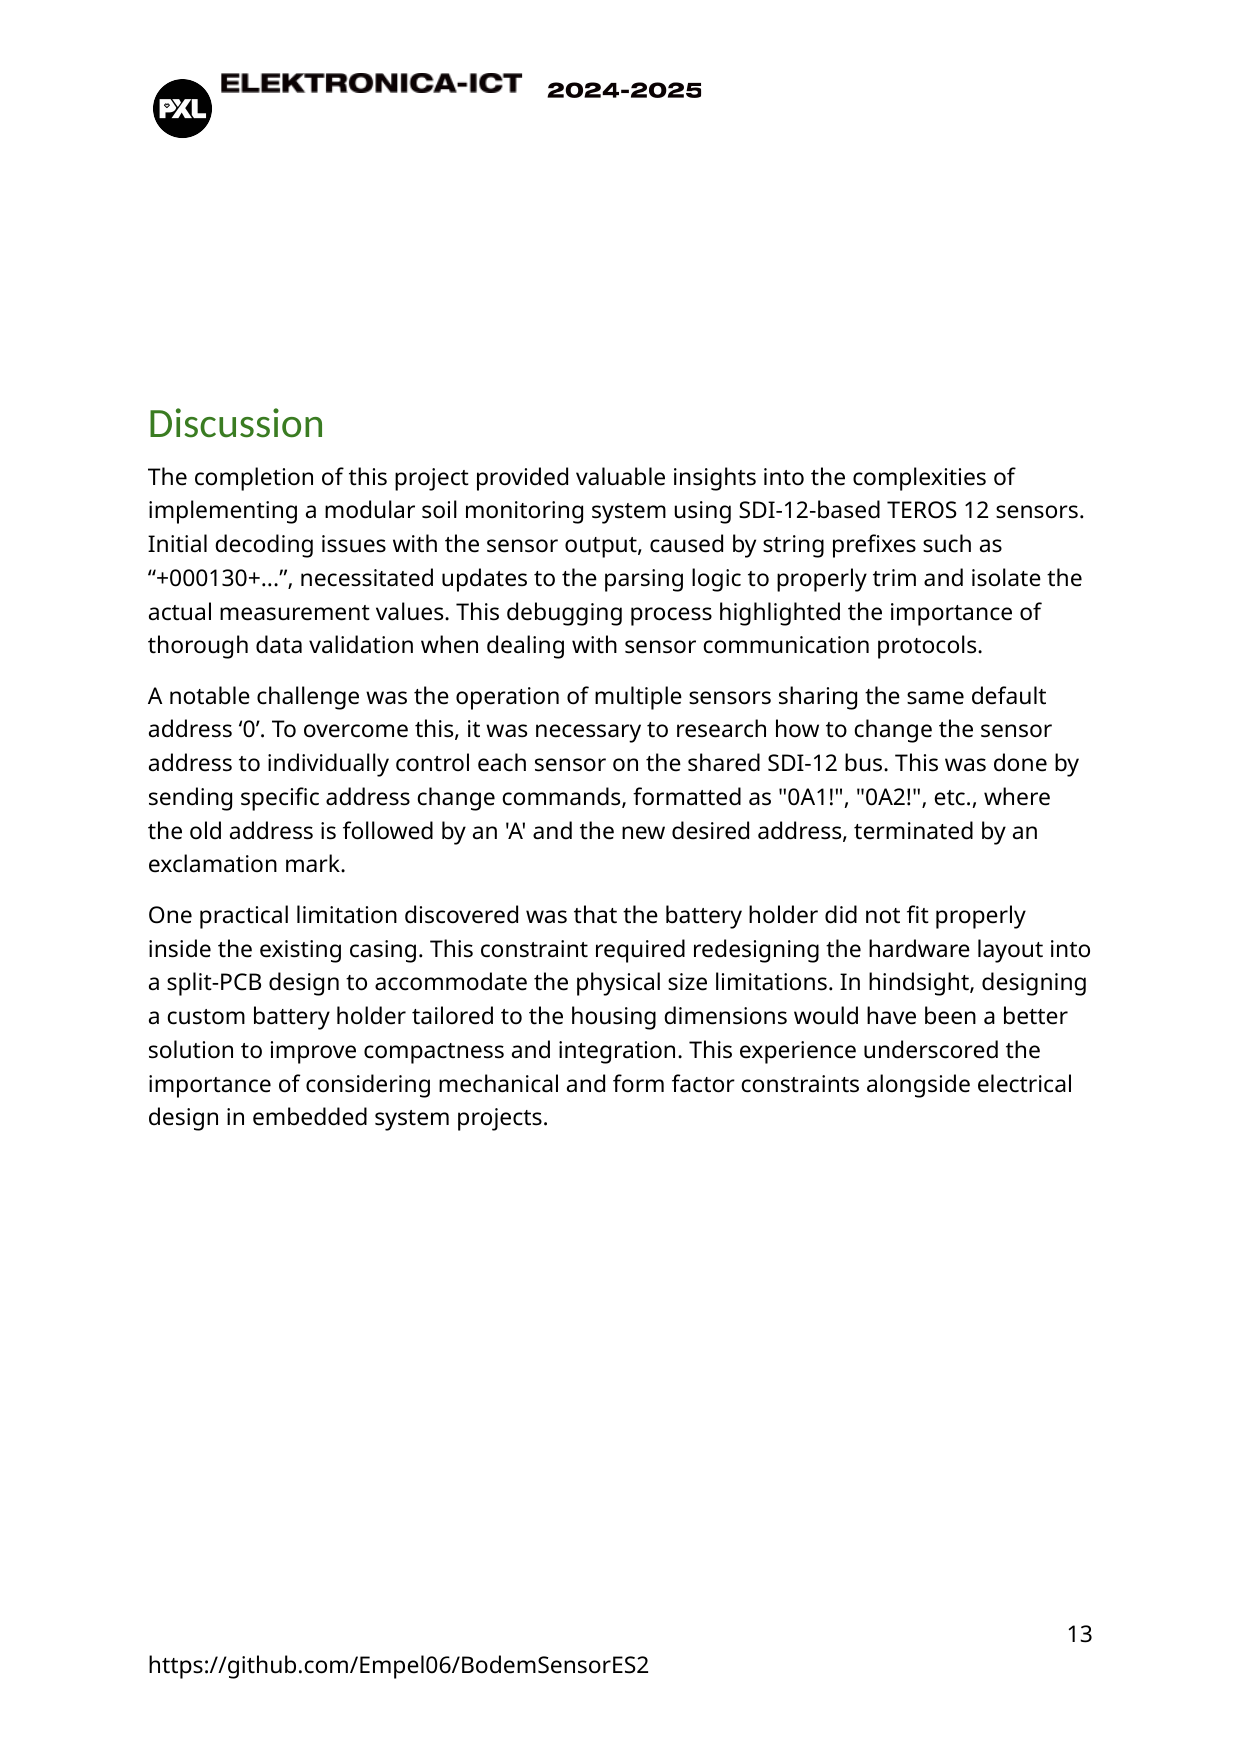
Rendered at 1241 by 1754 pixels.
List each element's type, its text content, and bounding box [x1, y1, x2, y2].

picture [541, 82, 702, 102]
subtitle Discussion [148, 397, 1093, 448]
picture [147, 73, 218, 144]
picture [221, 73, 523, 93]
text A notable challenge was the operation of multiple sensors sharing the same default address ‘0’. To overcome this, it was necessary to research how to change the sensor address to individually control each sensor on the shared SDI-12 bus. This was done by sending specific address change commands, formatted as "0A1!", "0A2!", etc., where the old address is followed by an 'A' and the new desired address, terminated by an exclamation mark. [148, 679, 1093, 879]
text One practical limitation discovered was that the battery holder did not fit properly inside the existing casing. This constraint required redesigning the hardware layout into a split-PCB design to accommodate the physical size limitations. In hindsight, designing a custom battery holder tailored to the housing dimensions would have been a better solution to improve compactness and integration. This experience underscored the importance of considering mechanical and form factor constraints alongside electrical design in embedded system projects. [148, 899, 1093, 1132]
text The completion of this project provided valuable insights into the complexities of implementing a modular soil monitoring system using SDI-12-based TEROS 12 sensors. Initial decoding issues with the sensor output, caused by string prefixes such as “+000130+...”, necessitated updates to the parsing logic to properly trim and isolate the actual measurement values. This debugging process highlighted the importance of thorough data validation when dealing with sensor communication protocols. [148, 460, 1093, 660]
